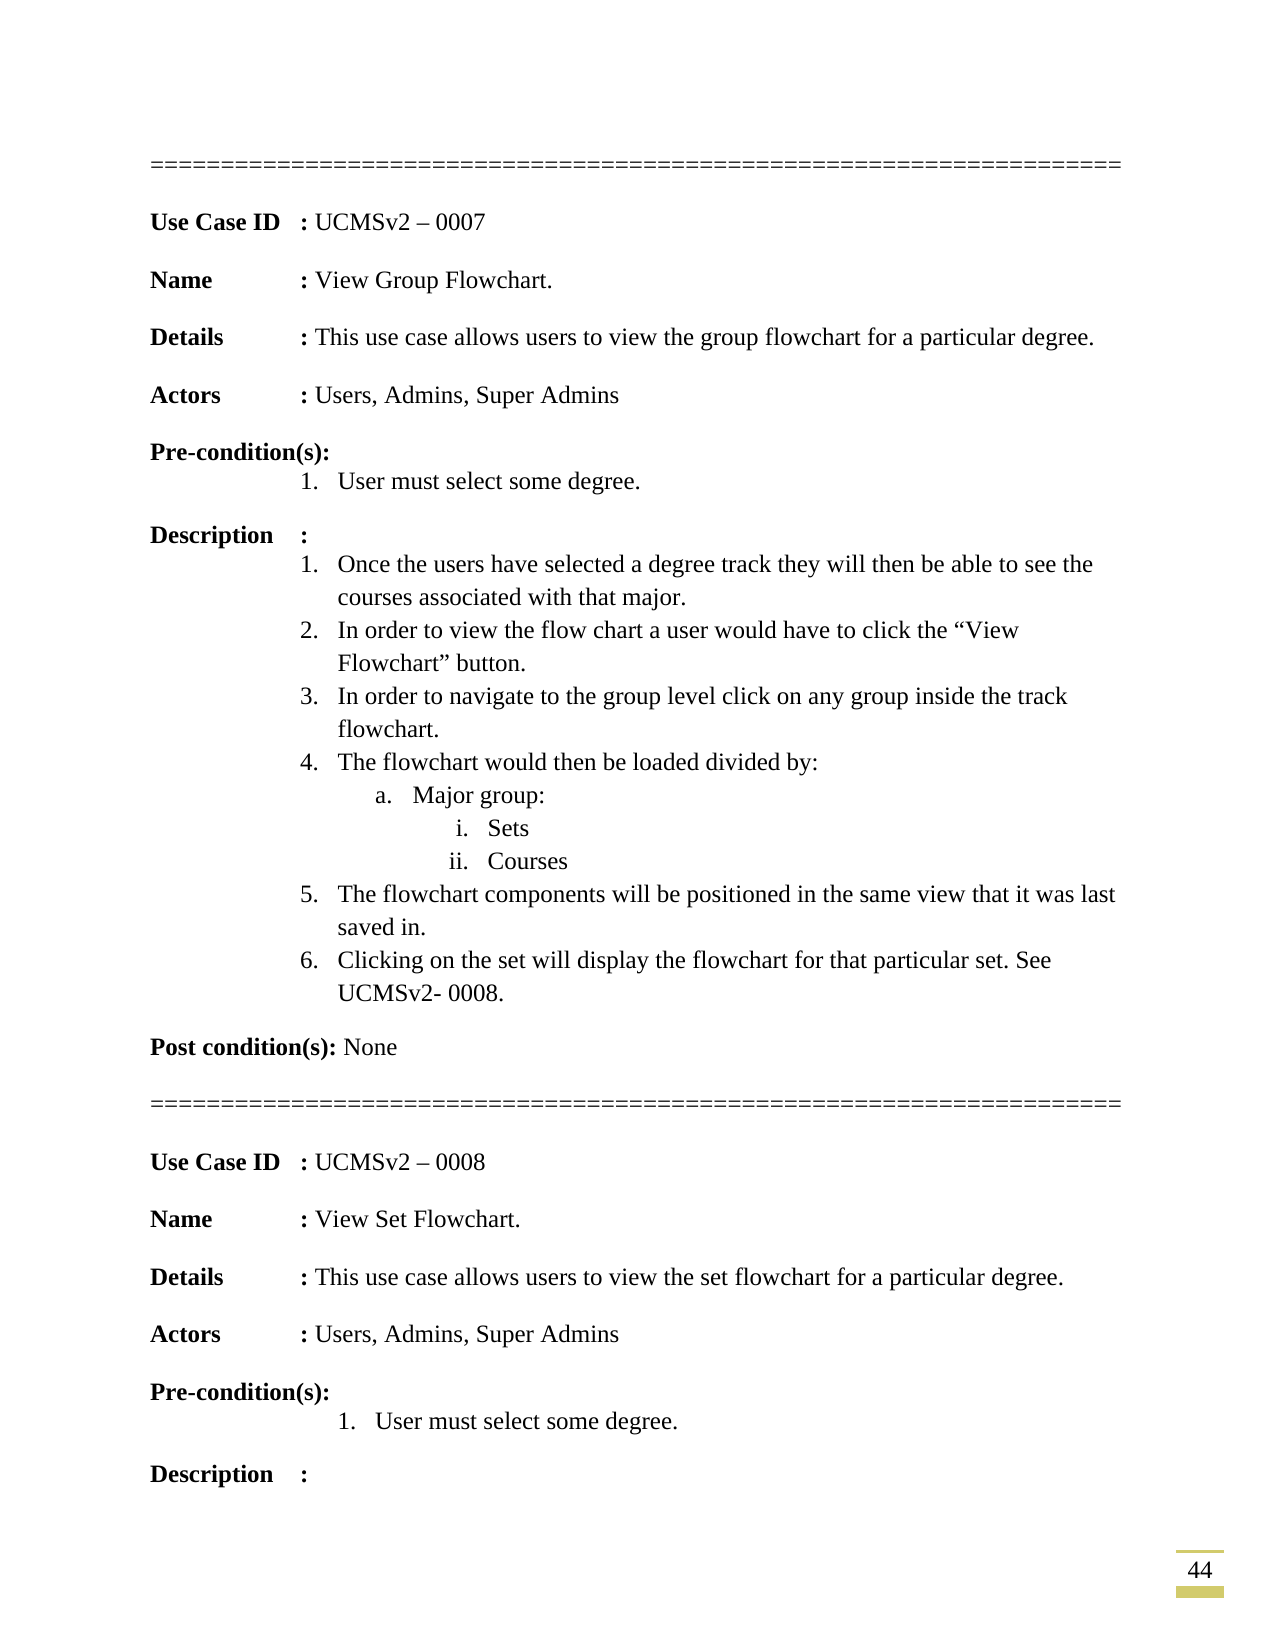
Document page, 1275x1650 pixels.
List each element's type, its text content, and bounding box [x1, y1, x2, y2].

list Once the users have selected a degree track they will then be able to see the courses associated with that major. [300, 549, 1125, 611]
text Use Case ID : UCMSv2 – 0007 [150, 207, 1125, 236]
text Pre-condition(s): [150, 437, 1125, 466]
list The flowchart would then be loaded divided by: [300, 747, 1125, 776]
list Major group: [375, 780, 1125, 809]
list Courses [469, 846, 1125, 875]
list The flowchart components will be positioned in the same view that it was last saved in. [300, 879, 1125, 941]
list In order to view the flow chart a user would have to click the “View Flowchart” button. [300, 615, 1125, 677]
text Details : This use case allows users to view the group flowchart for a particular degree. [150, 322, 1125, 351]
list Sets [469, 813, 1125, 842]
text Details : This use case allows users to view the set flowchart for a particular degree. [150, 1262, 1125, 1291]
list Clicking on the set will display the flowchart for that particular set. See UCMSv2- 0008. [300, 945, 1125, 1007]
text ===================================================================== [150, 1089, 1125, 1118]
text ===================================================================== [150, 150, 1125, 179]
list In order to navigate to the group level click on any group inside the track flowchart. [300, 681, 1125, 743]
text Description : [150, 520, 1125, 549]
text Actors : Users, Admins, Super Admins [150, 380, 1125, 409]
list User must select some degree. [300, 466, 1125, 495]
text Use Case ID : UCMSv2 – 0008 [150, 1147, 1125, 1176]
text Actors : Users, Admins, Super Admins [150, 1319, 1125, 1348]
text Name : View Group Flowchart. [150, 265, 1125, 294]
text Pre-condition(s): [150, 1377, 1125, 1406]
list User must select some degree. [337, 1406, 1125, 1434]
text Description : [150, 1459, 1125, 1488]
text Post condition(s): None [150, 1032, 1125, 1061]
text Name : View Set Flowchart. [150, 1204, 1125, 1233]
